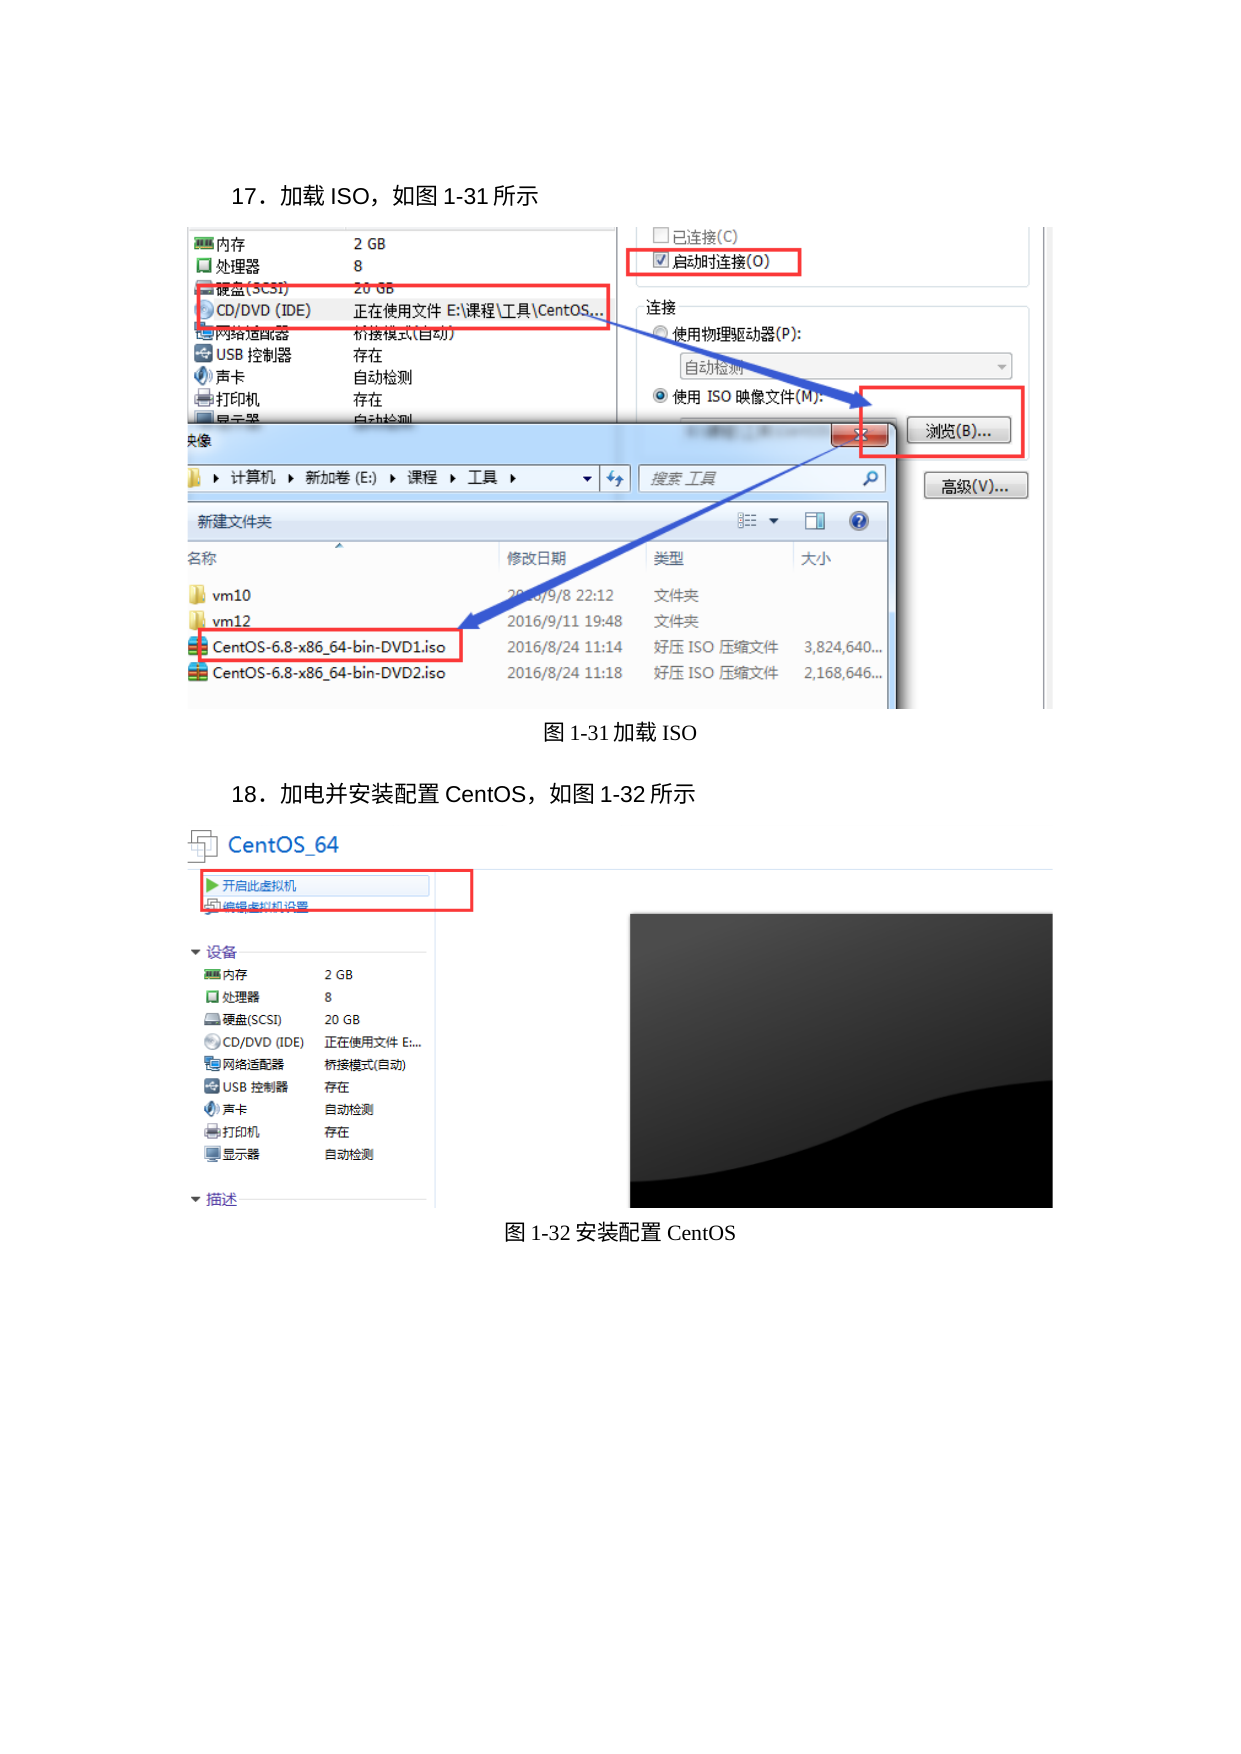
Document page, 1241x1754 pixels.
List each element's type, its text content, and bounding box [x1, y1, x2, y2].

picture [187, 227, 1053, 709]
text 18．加电并安装配置CentOS，如图1-32所示 [231, 760, 1053, 825]
text 图1-31加载ISO [187, 714, 1053, 747]
text 17．加载ISO，如图1-31所示 [231, 162, 1053, 227]
text 图1-32安装配置CentOS [187, 1215, 1053, 1247]
picture [187, 825, 1053, 1208]
